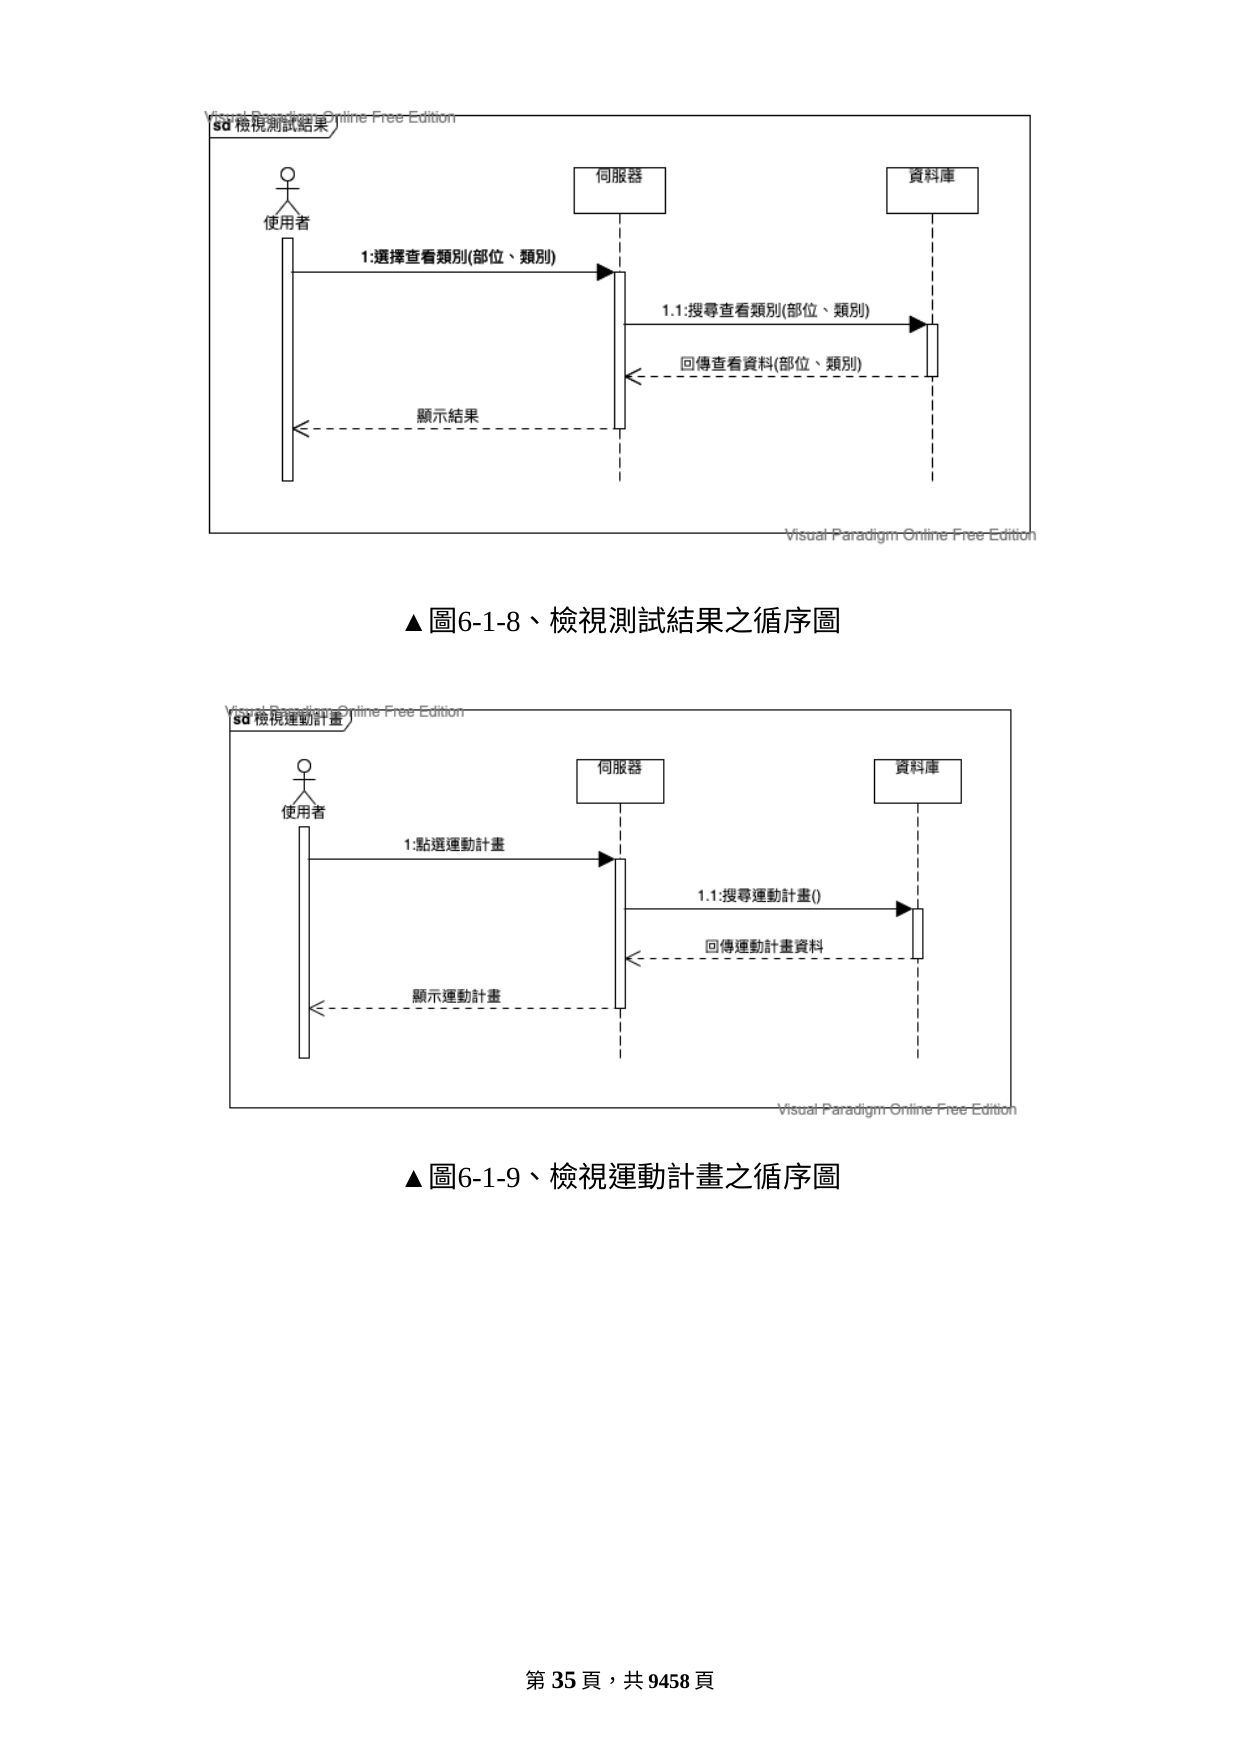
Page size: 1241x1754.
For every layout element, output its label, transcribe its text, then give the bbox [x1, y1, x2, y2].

picture [217, 698, 1023, 1121]
picture [197, 102, 1044, 547]
